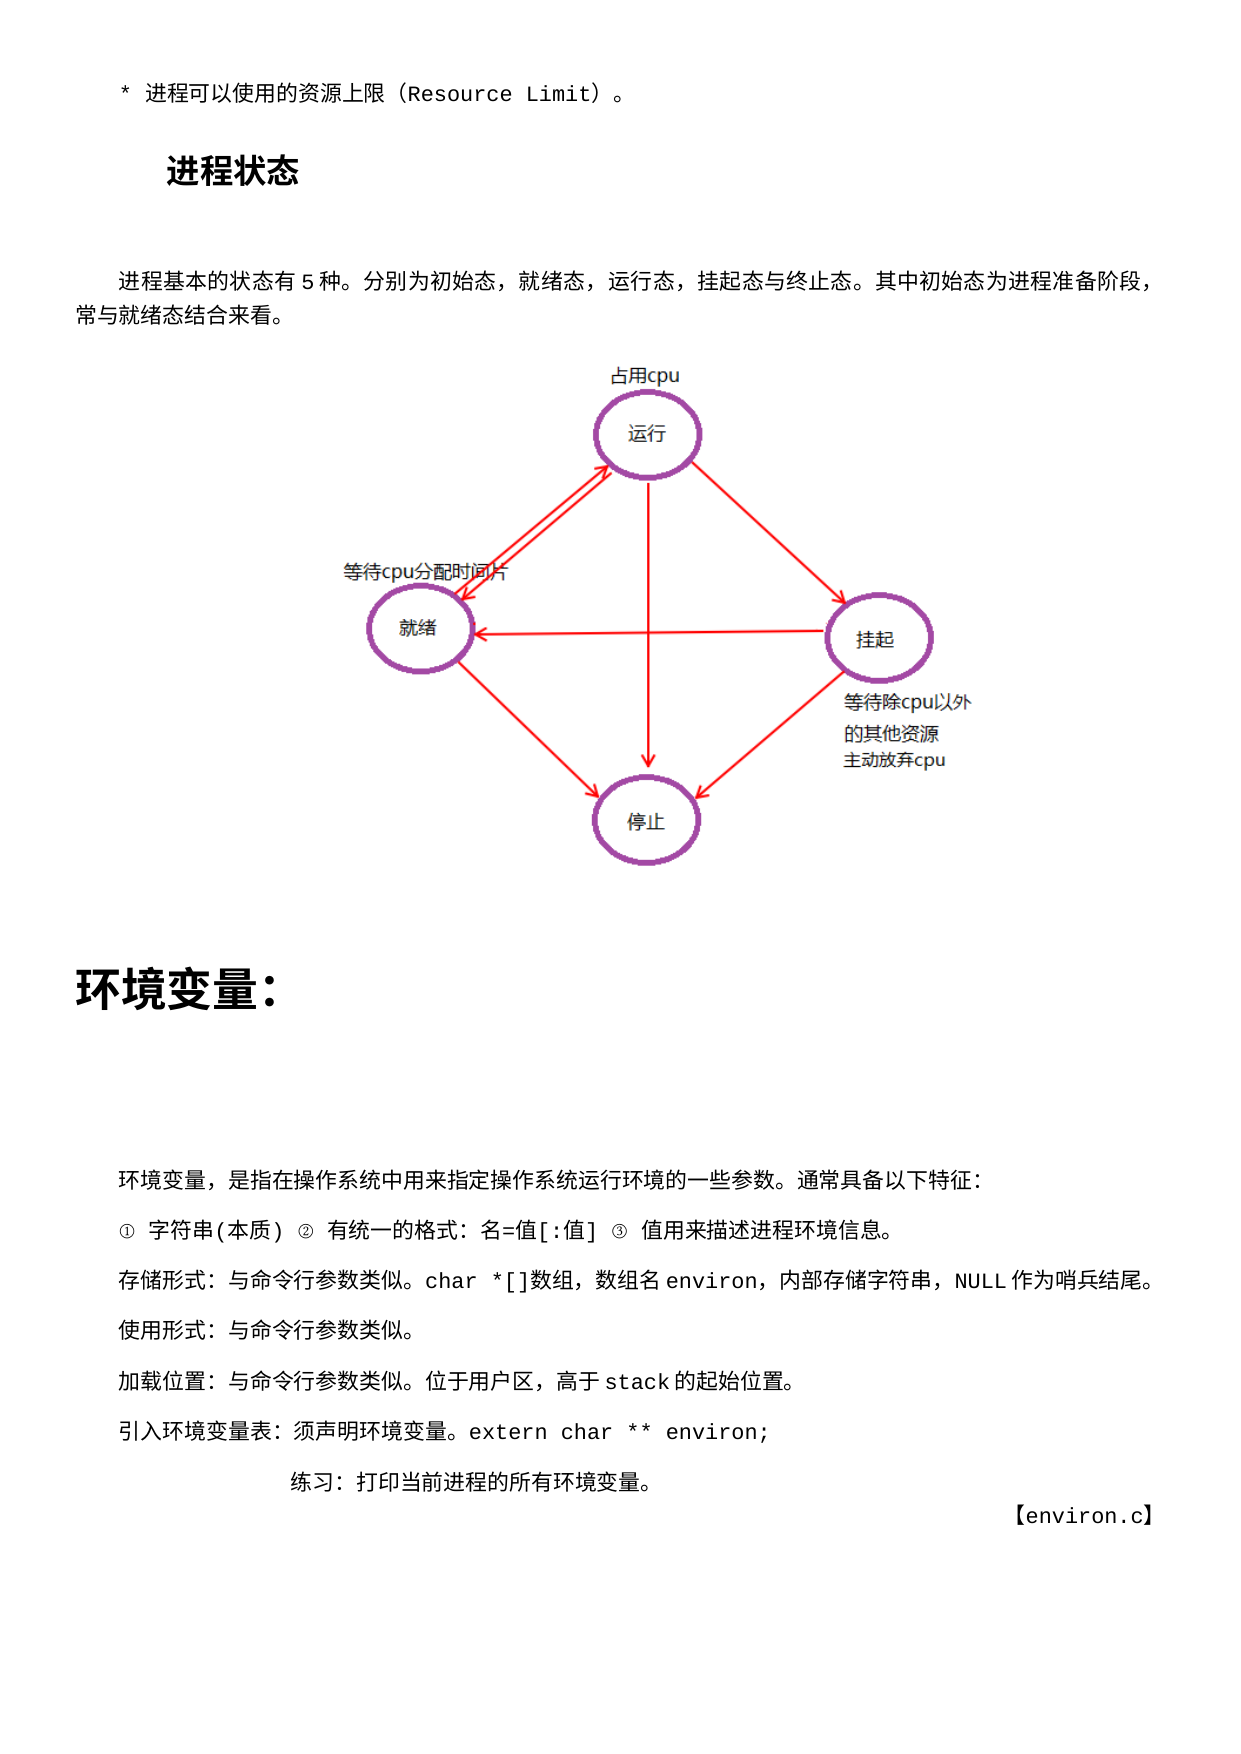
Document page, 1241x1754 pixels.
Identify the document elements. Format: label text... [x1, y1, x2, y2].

text 加载位置：与命令行参数类似。位于用户区，高于stack的起始位置。 [75, 1363, 1165, 1396]
text 使用形式：与命令行参数类似。 [75, 1313, 1165, 1346]
text ① 字符串(本质) ② 有统一的格式：名=值[:值] ③ 值用来描述进程环境信息。 [75, 1212, 1165, 1245]
text 存储形式：与命令行参数类似。char *[]数组，数组名environ，内部存储字符串，NULL作为哨兵结尾。 [75, 1263, 1165, 1295]
subtitle 环境变量： [75, 937, 1165, 1035]
text 进程基本的状态有5种。分别为初始态，就绪态，运行态，挂起态与终止态。其中初始态为进程准备阶段，常与就绪态结合来看。 [75, 264, 1165, 331]
text * 进程可以使用的资源上限（Resource Limit）。 [75, 76, 1165, 108]
text 环境变量，是指在操作系统中用来指定操作系统运行环境的一些参数。通常具备以下特征： [75, 1162, 1165, 1195]
picture [324, 348, 1008, 894]
text 引入环境变量表：须声明环境变量。extern char ** environ; [75, 1414, 1165, 1446]
text 练习：打印当前进程的所有环境变量。 【environ.c】 [75, 1464, 1165, 1531]
subtitle 进程状态 [75, 137, 1165, 202]
